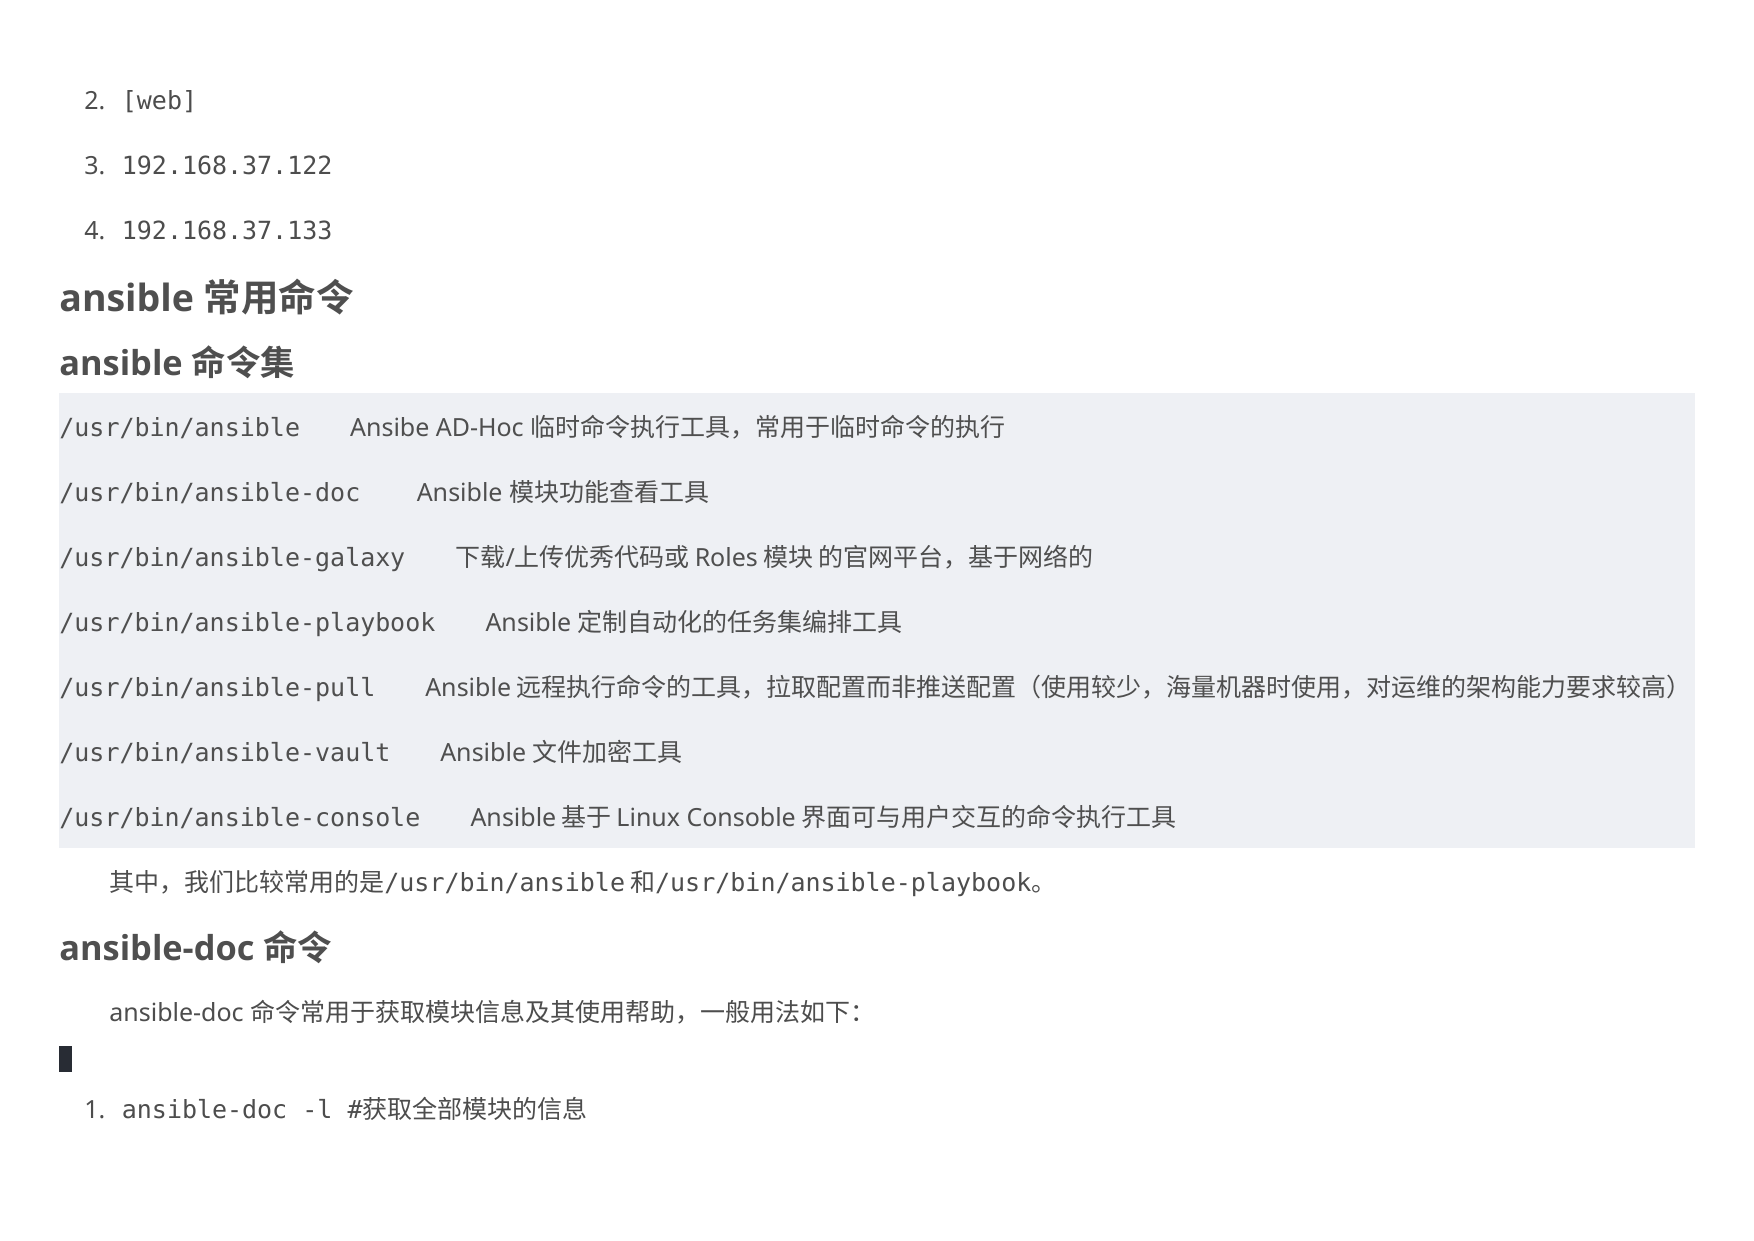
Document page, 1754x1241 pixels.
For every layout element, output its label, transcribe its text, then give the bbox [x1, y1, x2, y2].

subtitle ansible-doc 命令 [59, 913, 1695, 978]
subtitle ansible 命令集 [59, 328, 1695, 393]
list 192.168.37.133 [84, 198, 1695, 263]
subtitle ansible 常用命令 [59, 263, 1695, 328]
text 其中，我们比较常用的是/usr/bin/ansible和/usr/bin/ansible-playbook。 [59, 848, 1695, 913]
list ansible-doc -l #获取全部模块的信息 [84, 1075, 1695, 1140]
text ansible-doc 命令常用于获取模块信息及其使用帮助，一般用法如下： [59, 978, 1695, 1043]
list [web] [84, 68, 1695, 133]
list 192.168.37.122 [84, 133, 1695, 198]
text /usr/bin/ansible Ansibe AD-Hoc 临时命令执行工具，常用于临时命令的执行 /usr/bin/ansible-doc Ansible 模块功能查看工具 /usr/bin/ansible-galaxy 下载/上传优秀代码或Roles模块 的官网平台，基于网络的 /usr/bin/ansible-playbook Ansible 定制自动化的任务集编排工具 /usr/bin/ansible-pull Ansible远程执行命令的工具，拉取配置而非推送配置（使用较少，海量机器时使用，对运维的架构能力要求较高） /usr/bin/ansible-vault Ansible 文件加密工具 /usr/bin/ansible-console Ansible基于Linux Consoble界面可与用户交互的命令执行工具 [59, 393, 1695, 848]
